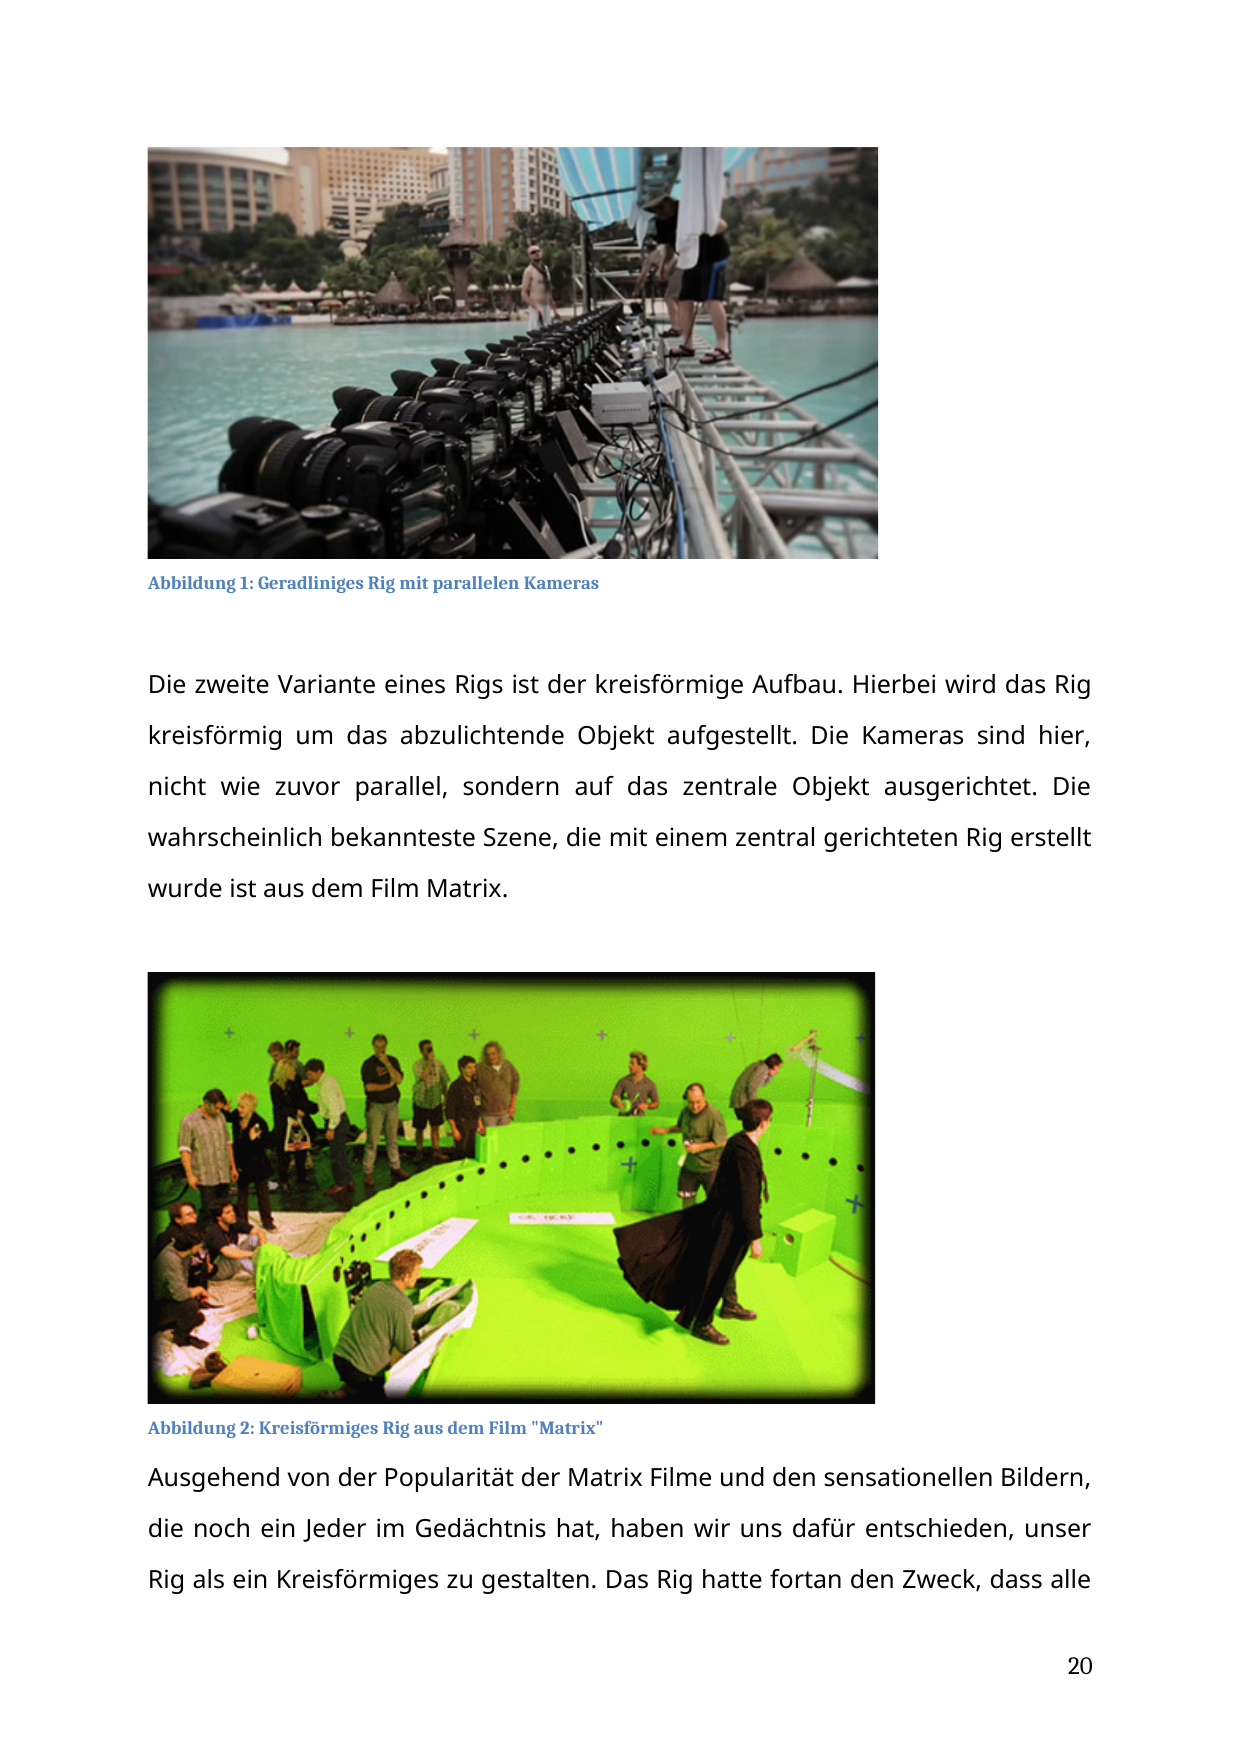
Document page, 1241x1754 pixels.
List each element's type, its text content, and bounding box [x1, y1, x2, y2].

text Die zweite Variante eines Rigs ist der kreisförmige Aufbau. Hierbei wird das Rig kreisförmig um das abzulichtende Objekt aufgestellt. Die Kameras sind hier, nicht wie zuvor parallel, sondern auf das zentrale Objekt ausgerichtet. Die wahrscheinlich bekannteste Szene, die mit einem zentral gerichteten Rig erstellt wurde ist aus dem Film Matrix. [148, 666, 1093, 904]
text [148, 1460, 1093, 1596]
picture [147, 147, 879, 559]
picture [147, 972, 876, 1404]
